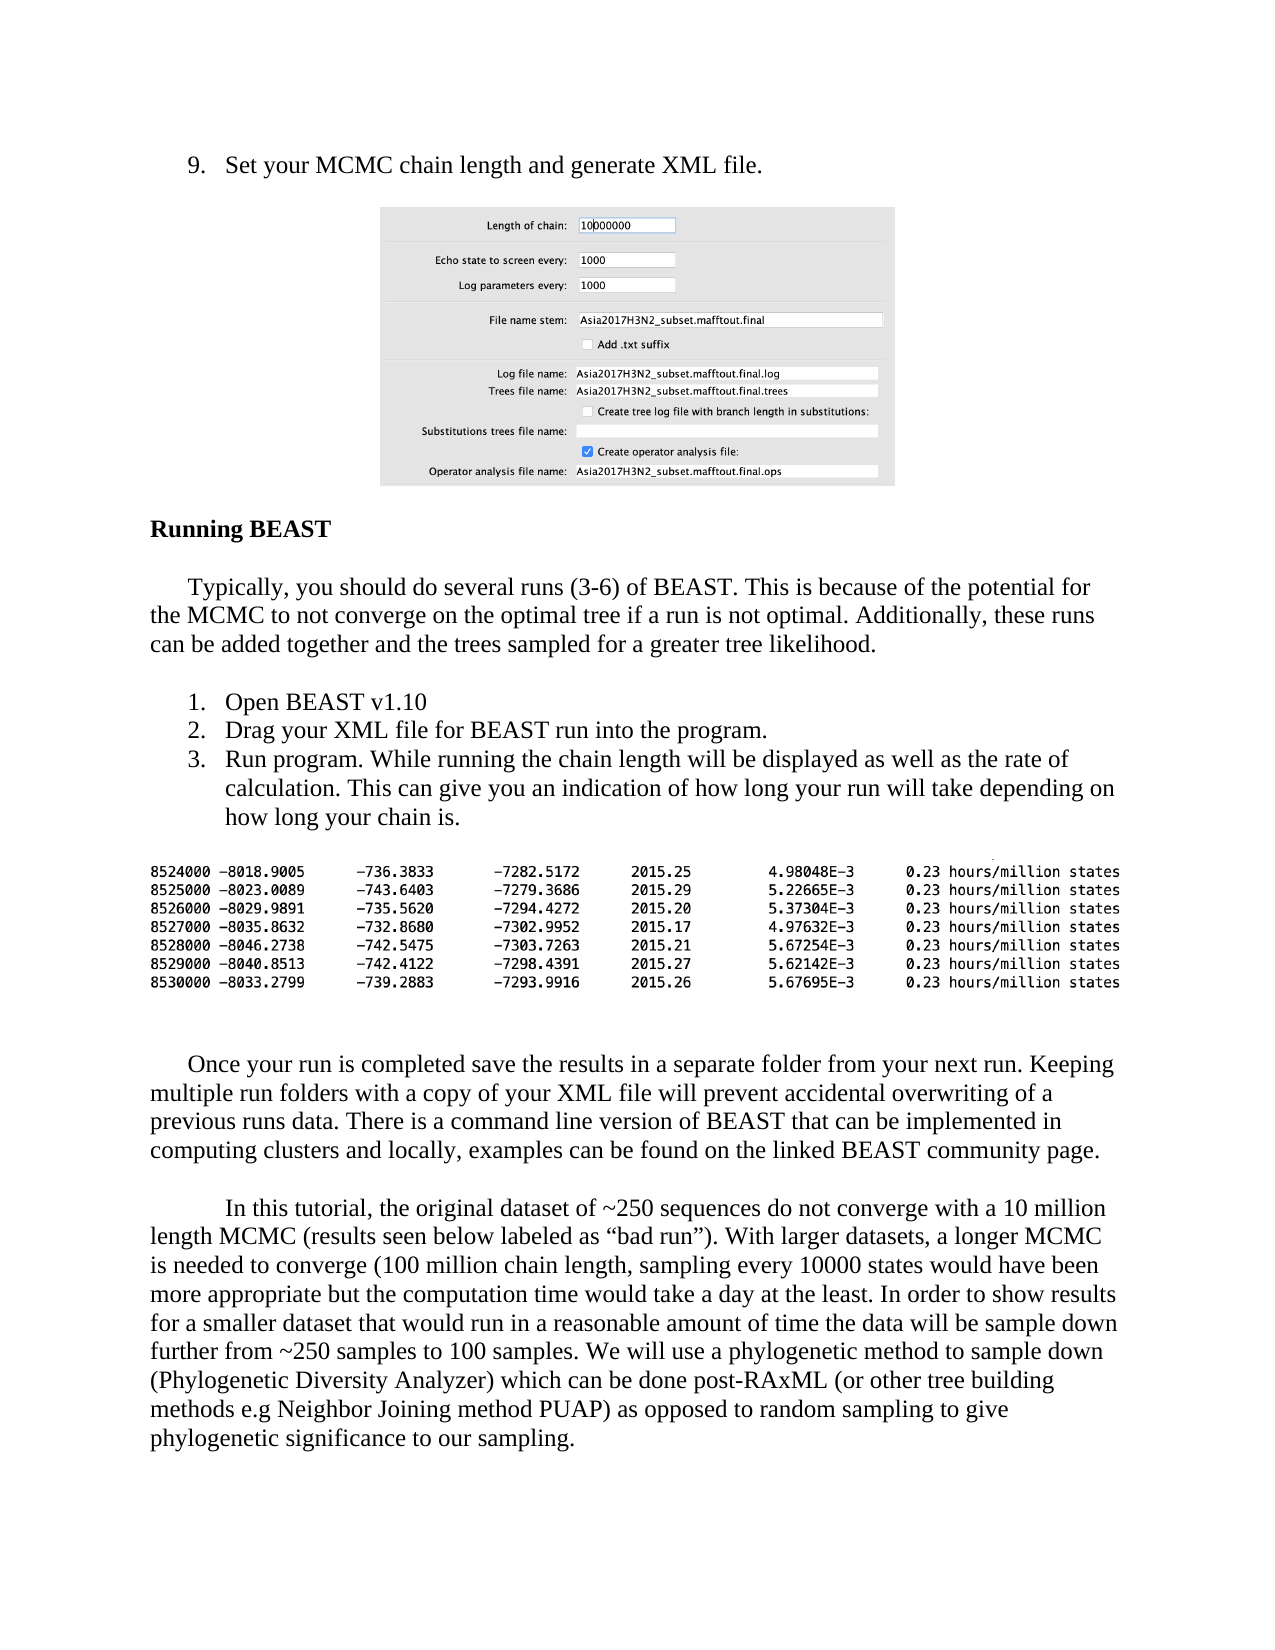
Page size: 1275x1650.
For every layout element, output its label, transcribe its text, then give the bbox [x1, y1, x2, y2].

list Set your MCMC chain length and generate XML file. [187, 150, 1125, 179]
list Run program. While running the chain length will be displayed as well as the rate of calculation. This can give you an indication of how long your run will take depending on how long your chain is. [187, 744, 1125, 830]
text Running BEAST [150, 514, 1125, 543]
text Once your run is completed save the results in a separate folder from your next run. Keeping multiple run folders with a copy of your XML file will prevent accidental overwriting of a previous runs data. There is a command line version of BEAST that can be implemented in computing clusters and locally, examples can be found on the linked BEAST community page. [150, 1049, 1125, 1164]
picture [150, 859, 1125, 992]
text In this tutorial, the original dataset of ~250 sequences do not converge with a 10 million length MCMC (results seen below labeled as “bad run”). With larger datasets, a longer MCMC is needed to converge (100 million chain length, sampling every 10000 states would have been more appropriate but the computation time would take a day at the least. In order to show results for a smaller dataset that would run in a reasonable amount of time the data will be sample down further from ~250 samples to 100 samples. We will use a phylogenetic method to sample down (Phylogenetic Diversity Analyzer) which can be done post-RAxML (or other tree building methods e.g Neighbor Joining method PUAP) as opposed to random sampling to give phylogenetic significance to our sampling. [150, 1193, 1125, 1451]
list Open BEAST v1.10 [187, 687, 1125, 715]
text Typically, you should do several runs (3-6) of BEAST. This is because of the potential for the MCMC to not converge on the optimal tree if a run is not optimal. Additionally, these runs can be added together and the trees sampled for a greater tree likelihood. [150, 572, 1125, 658]
picture [380, 207, 895, 486]
list Drag your XML file for BEAST run into the program. [187, 715, 1125, 744]
